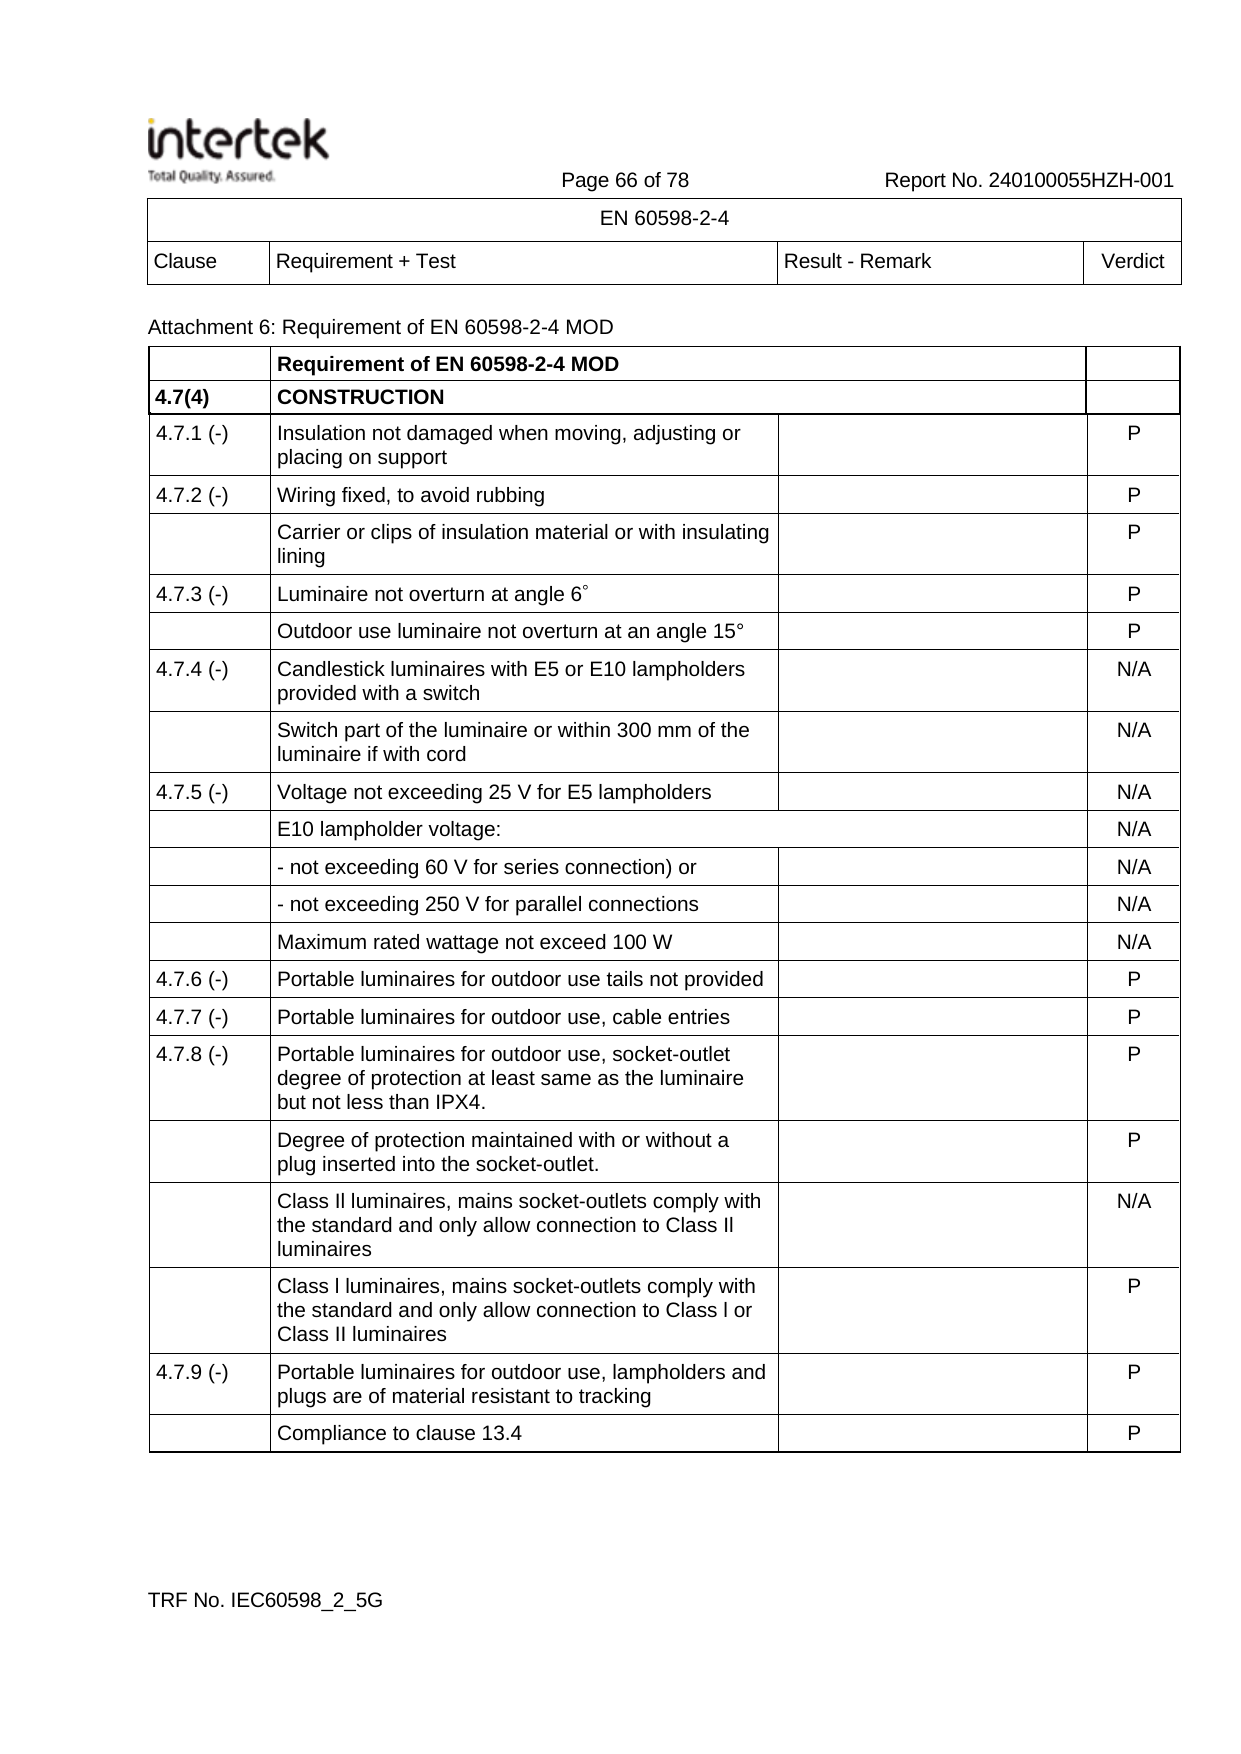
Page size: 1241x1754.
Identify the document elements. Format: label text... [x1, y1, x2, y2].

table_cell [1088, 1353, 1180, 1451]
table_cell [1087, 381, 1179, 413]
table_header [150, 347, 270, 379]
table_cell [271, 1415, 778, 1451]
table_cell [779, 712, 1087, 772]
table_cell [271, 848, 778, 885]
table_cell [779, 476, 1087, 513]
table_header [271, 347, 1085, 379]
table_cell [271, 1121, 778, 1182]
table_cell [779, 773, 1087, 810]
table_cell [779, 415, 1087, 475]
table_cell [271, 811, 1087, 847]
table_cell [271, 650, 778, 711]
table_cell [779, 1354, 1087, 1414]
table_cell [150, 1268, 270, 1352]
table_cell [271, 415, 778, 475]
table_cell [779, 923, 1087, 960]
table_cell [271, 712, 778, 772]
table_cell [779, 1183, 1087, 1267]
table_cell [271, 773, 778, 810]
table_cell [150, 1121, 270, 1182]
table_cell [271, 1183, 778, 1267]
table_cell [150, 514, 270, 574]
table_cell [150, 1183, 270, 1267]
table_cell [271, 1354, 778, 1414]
text Attachment 6: Requirement of EN 60598-2-4 MOD [148, 315, 1181, 339]
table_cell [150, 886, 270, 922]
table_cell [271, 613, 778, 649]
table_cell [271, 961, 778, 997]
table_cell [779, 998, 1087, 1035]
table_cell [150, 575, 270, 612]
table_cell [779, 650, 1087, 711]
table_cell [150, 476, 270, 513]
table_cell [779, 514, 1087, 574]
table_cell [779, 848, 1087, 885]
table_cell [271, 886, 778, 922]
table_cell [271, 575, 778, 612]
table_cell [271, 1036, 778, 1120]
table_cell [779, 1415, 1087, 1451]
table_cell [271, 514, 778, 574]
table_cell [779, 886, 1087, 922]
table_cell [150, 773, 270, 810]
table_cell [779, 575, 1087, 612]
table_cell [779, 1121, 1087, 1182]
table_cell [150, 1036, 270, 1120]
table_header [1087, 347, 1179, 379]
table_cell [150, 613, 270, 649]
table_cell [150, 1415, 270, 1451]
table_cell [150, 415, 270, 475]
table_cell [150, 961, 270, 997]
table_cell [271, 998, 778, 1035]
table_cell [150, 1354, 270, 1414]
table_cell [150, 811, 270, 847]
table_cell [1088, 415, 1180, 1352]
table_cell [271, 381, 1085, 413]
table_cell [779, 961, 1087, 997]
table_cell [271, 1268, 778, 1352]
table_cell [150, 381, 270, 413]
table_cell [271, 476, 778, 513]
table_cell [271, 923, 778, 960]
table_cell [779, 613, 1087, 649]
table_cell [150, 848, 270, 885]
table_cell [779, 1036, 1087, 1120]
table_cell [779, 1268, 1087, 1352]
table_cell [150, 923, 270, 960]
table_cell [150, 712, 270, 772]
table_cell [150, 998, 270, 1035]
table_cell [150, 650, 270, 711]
